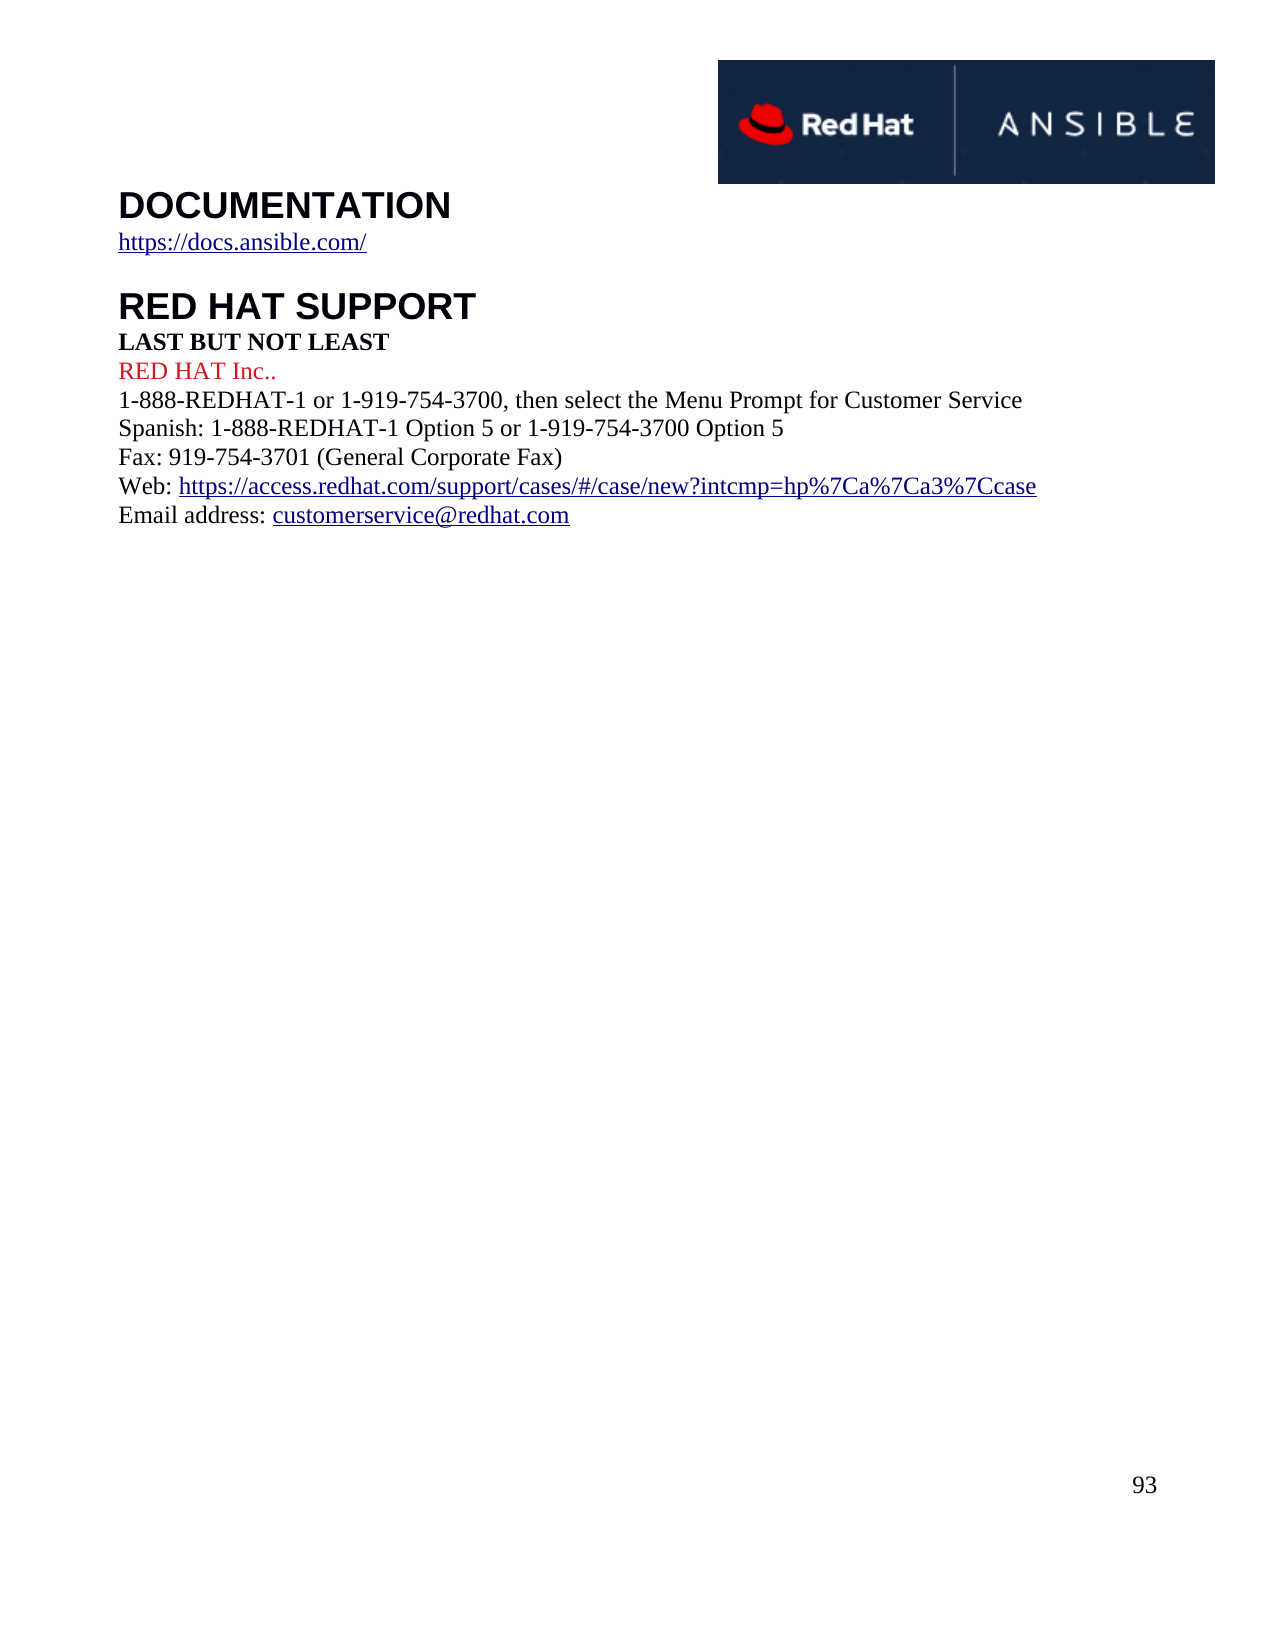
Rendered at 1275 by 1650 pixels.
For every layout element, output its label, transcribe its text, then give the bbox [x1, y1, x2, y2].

list 1-888-REDHAT-1 or 1-919-754-3700, then select the Menu Prompt for Customer Service [118, 385, 1157, 413]
list Email address: customerservice@redhat.com [118, 500, 1157, 528]
subtitle RED HAT SUPPORT [118, 284, 1157, 327]
subtitle DOCUMENTATION [118, 183, 1157, 227]
list LAST BUT NOT LEAST [118, 327, 1157, 356]
list RED HAT Inc.. [118, 356, 1157, 385]
list Web: https://access.redhat.com/support/cases/#/case/new?intcmp=hp%7Ca%7Ca3%7Ccase [118, 471, 1157, 500]
list Fax: 919-754-3701 (General Corporate Fax) [118, 442, 1157, 471]
picture [718, 60, 1215, 184]
list https://docs.ansible.com/ [118, 227, 1157, 255]
list Spanish: 1-888-REDHAT-1 Option 5 or 1-919-754-3700 Option 5 [118, 413, 1157, 442]
